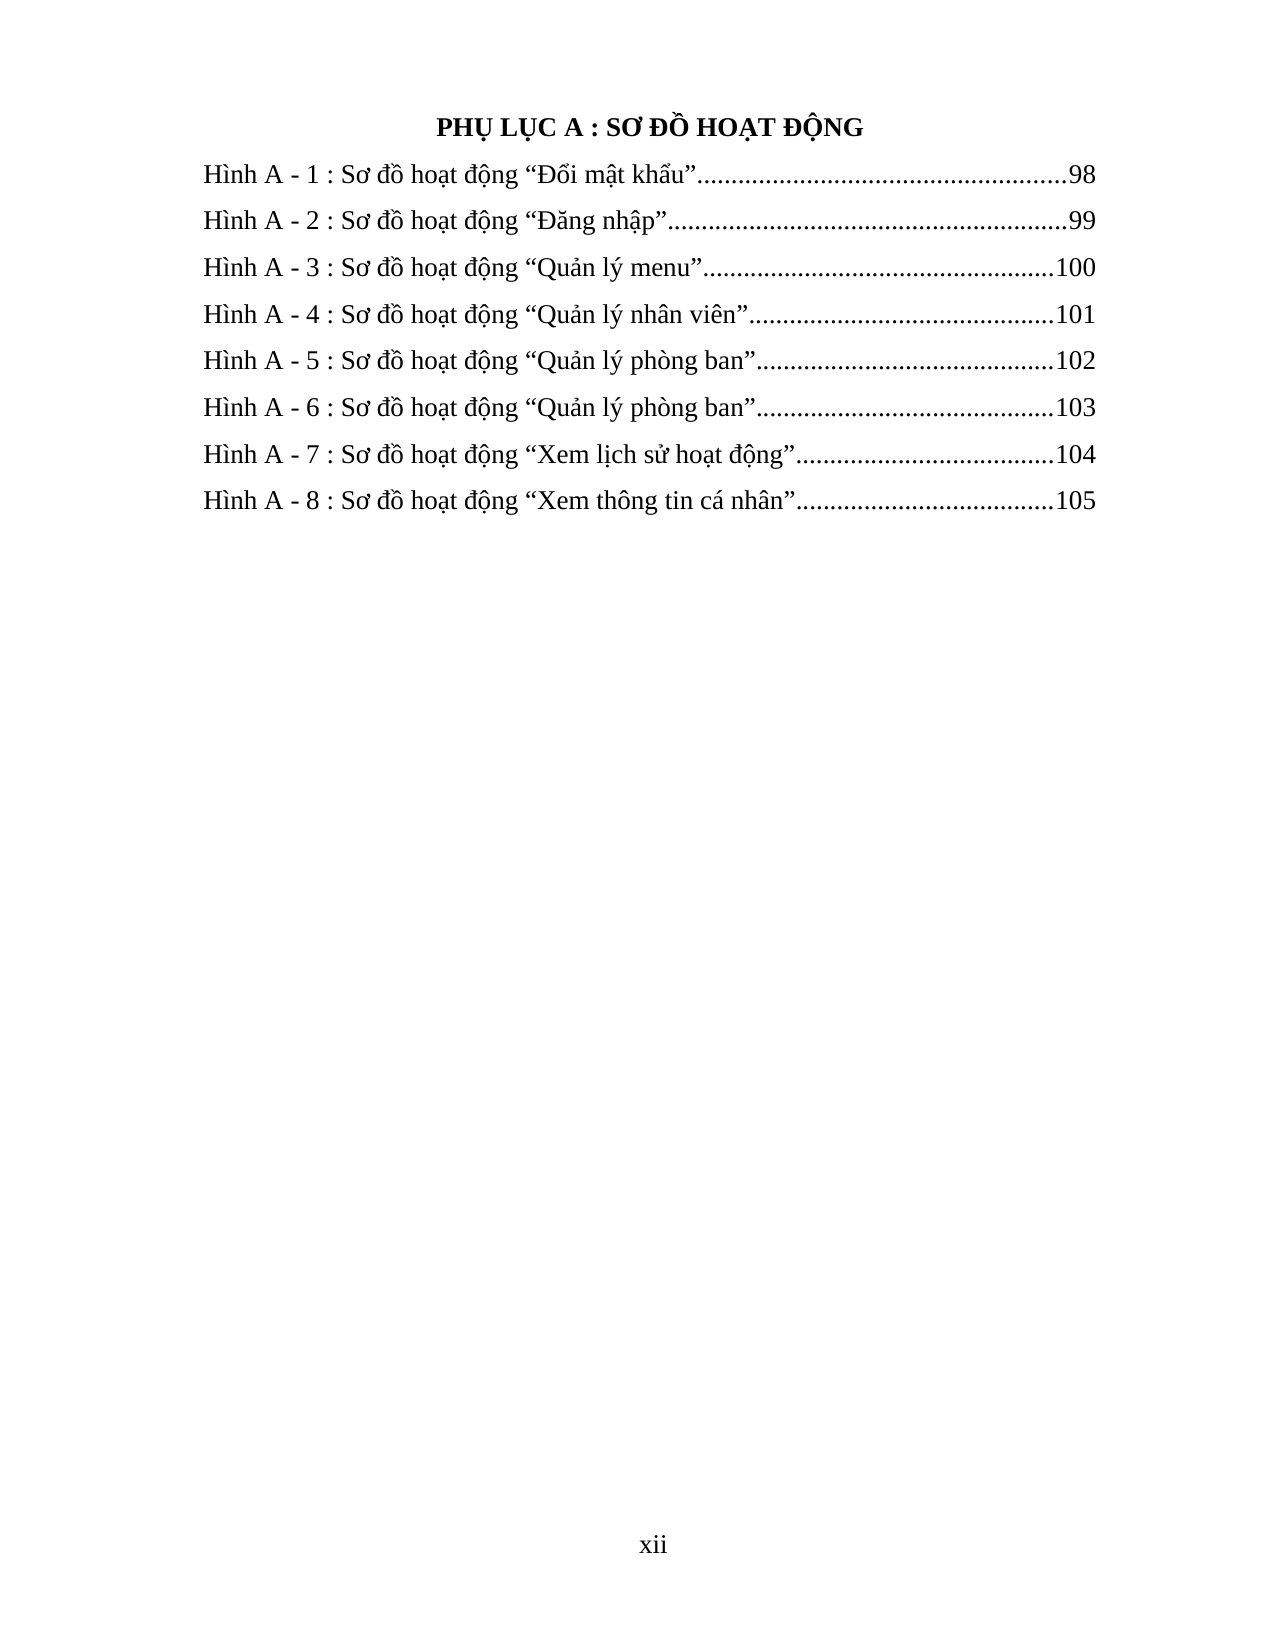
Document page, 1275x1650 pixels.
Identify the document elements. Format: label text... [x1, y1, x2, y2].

text Hình A - 4 : Sơ đồ hoạt động “Quản lý nhân viên” 101 [203, 298, 1097, 329]
text Hình A - 3 : Sơ đồ hoạt động “Quản lý menu” 100 [203, 251, 1097, 282]
text Hình A - 1 : Sơ đồ hoạt động “Đổi mật khẩu” 98 [203, 158, 1097, 189]
text Hình A - 5 : Sơ đồ hoạt động “Quản lý phòng ban” 102 [203, 344, 1097, 376]
text Hình A - 6 : Sơ đồ hoạt động “Quản lý phòng ban” 103 [203, 391, 1097, 422]
text Hình A - 2 : Sơ đồ hoạt động “Đăng nhập” 99 [203, 204, 1097, 236]
text PHỤ LỤC A : SƠ ĐỒ HOẠT ĐỘNG [203, 111, 1097, 142]
text Hình A - 7 : Sơ đồ hoạt động “Xem lịch sử hoạt động” 104 [203, 438, 1097, 469]
text Hình A - 8 : Sơ đồ hoạt động “Xem thông tin cá nhân” 105 [203, 484, 1097, 516]
